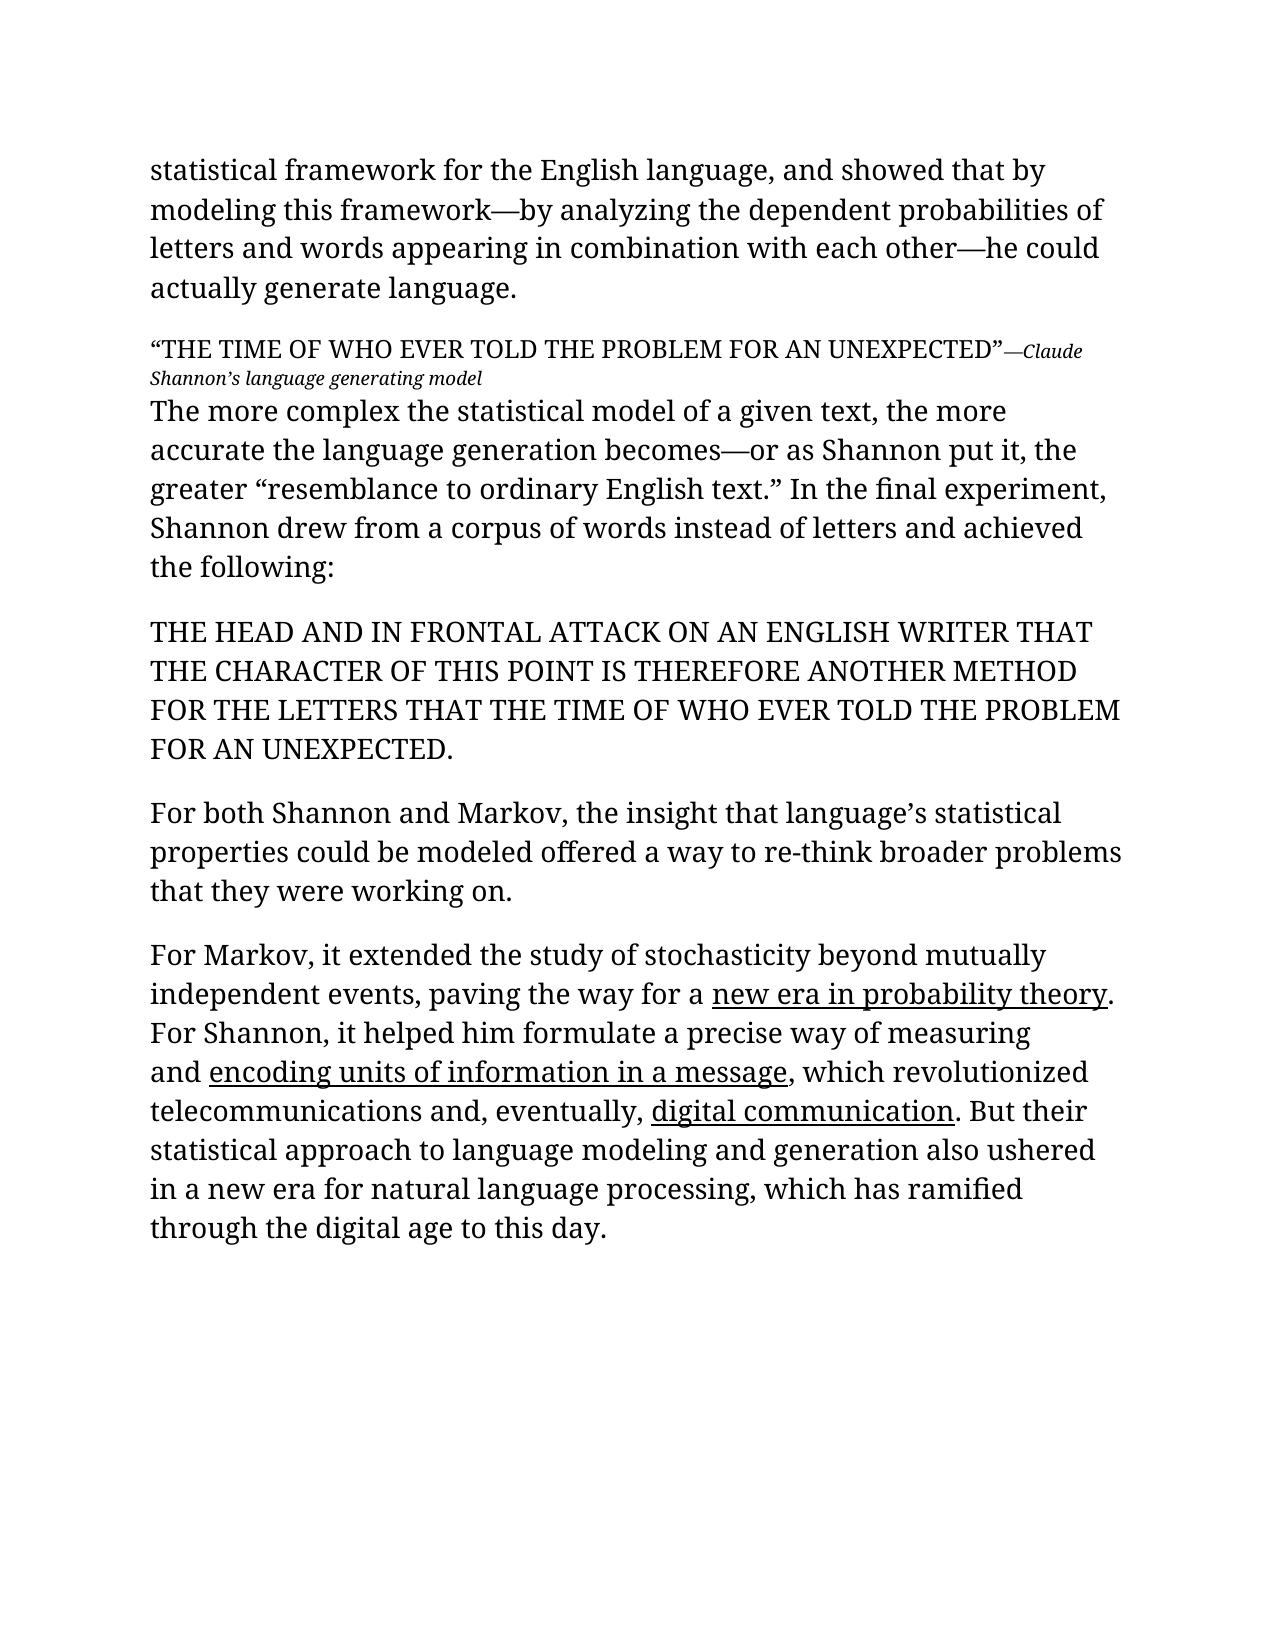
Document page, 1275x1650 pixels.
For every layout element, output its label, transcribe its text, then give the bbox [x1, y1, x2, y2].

text THE HEAD AND IN FRONTAL ATTACK ON AN ENGLISH WRITER THAT THE CHARACTER OF THIS POINT IS THEREFORE ANOTHER METHOD FOR THE LETTERS THAT THE TIME OF WHO EVER TOLD THE PROBLEM FOR AN UNEXPECTED. [150, 611, 1125, 767]
text “THE TIME OF WHO EVER TOLD THE PROBLEM FOR AN UNEXPECTED”—Claude Shannon’s language generating model [150, 331, 1125, 391]
text For both Shannon and Markov, the insight that language’s statistical properties could be modeled offered a way to re-think broader problems that they were working on. [150, 792, 1125, 909]
text For Markov, it extended the study of stochasticity beyond mutually independent events, paving the way for a new era in probability theory. For Shannon, it helped him formulate a precise way of measuring and encoding units of information in a message, which revolutionized telecommunications and, eventually, digital communication. But their statistical approach to language modeling and generation also ushered in a new era for natural language processing, which has ramified through the digital age to this day. [150, 934, 1125, 1247]
text The more complex the statistical model of a given text, the more accurate the language generation becomes—or as Shannon put it, the greater “resemblance to ordinary English text.” In the final experiment, Shannon drew from a corpus of words instead of letters and achieved the following: [150, 391, 1125, 586]
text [150, 150, 1125, 306]
